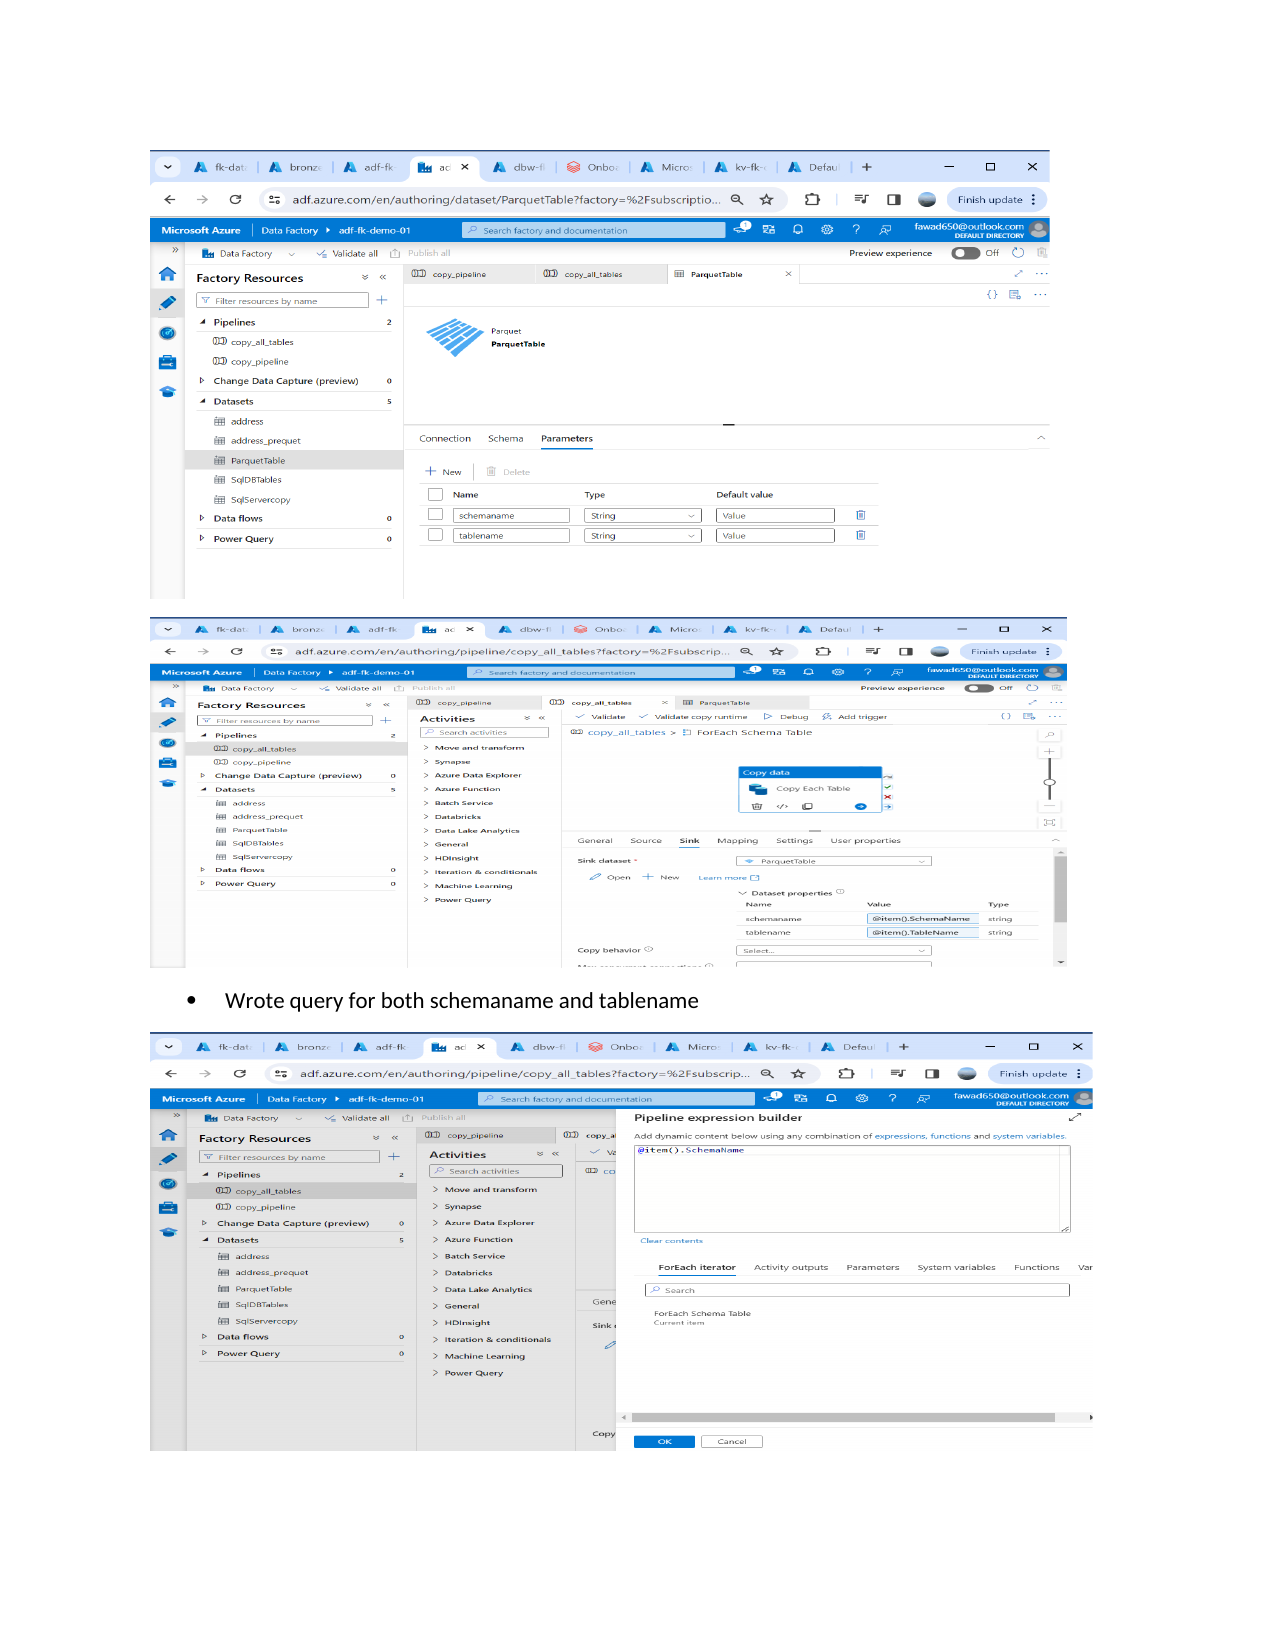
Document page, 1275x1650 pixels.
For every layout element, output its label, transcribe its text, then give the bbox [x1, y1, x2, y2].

picture [150, 617, 1067, 968]
picture [150, 1032, 1093, 1451]
picture [150, 150, 1050, 599]
list Wrote query for both schemaname and tablename [187, 986, 1125, 1014]
